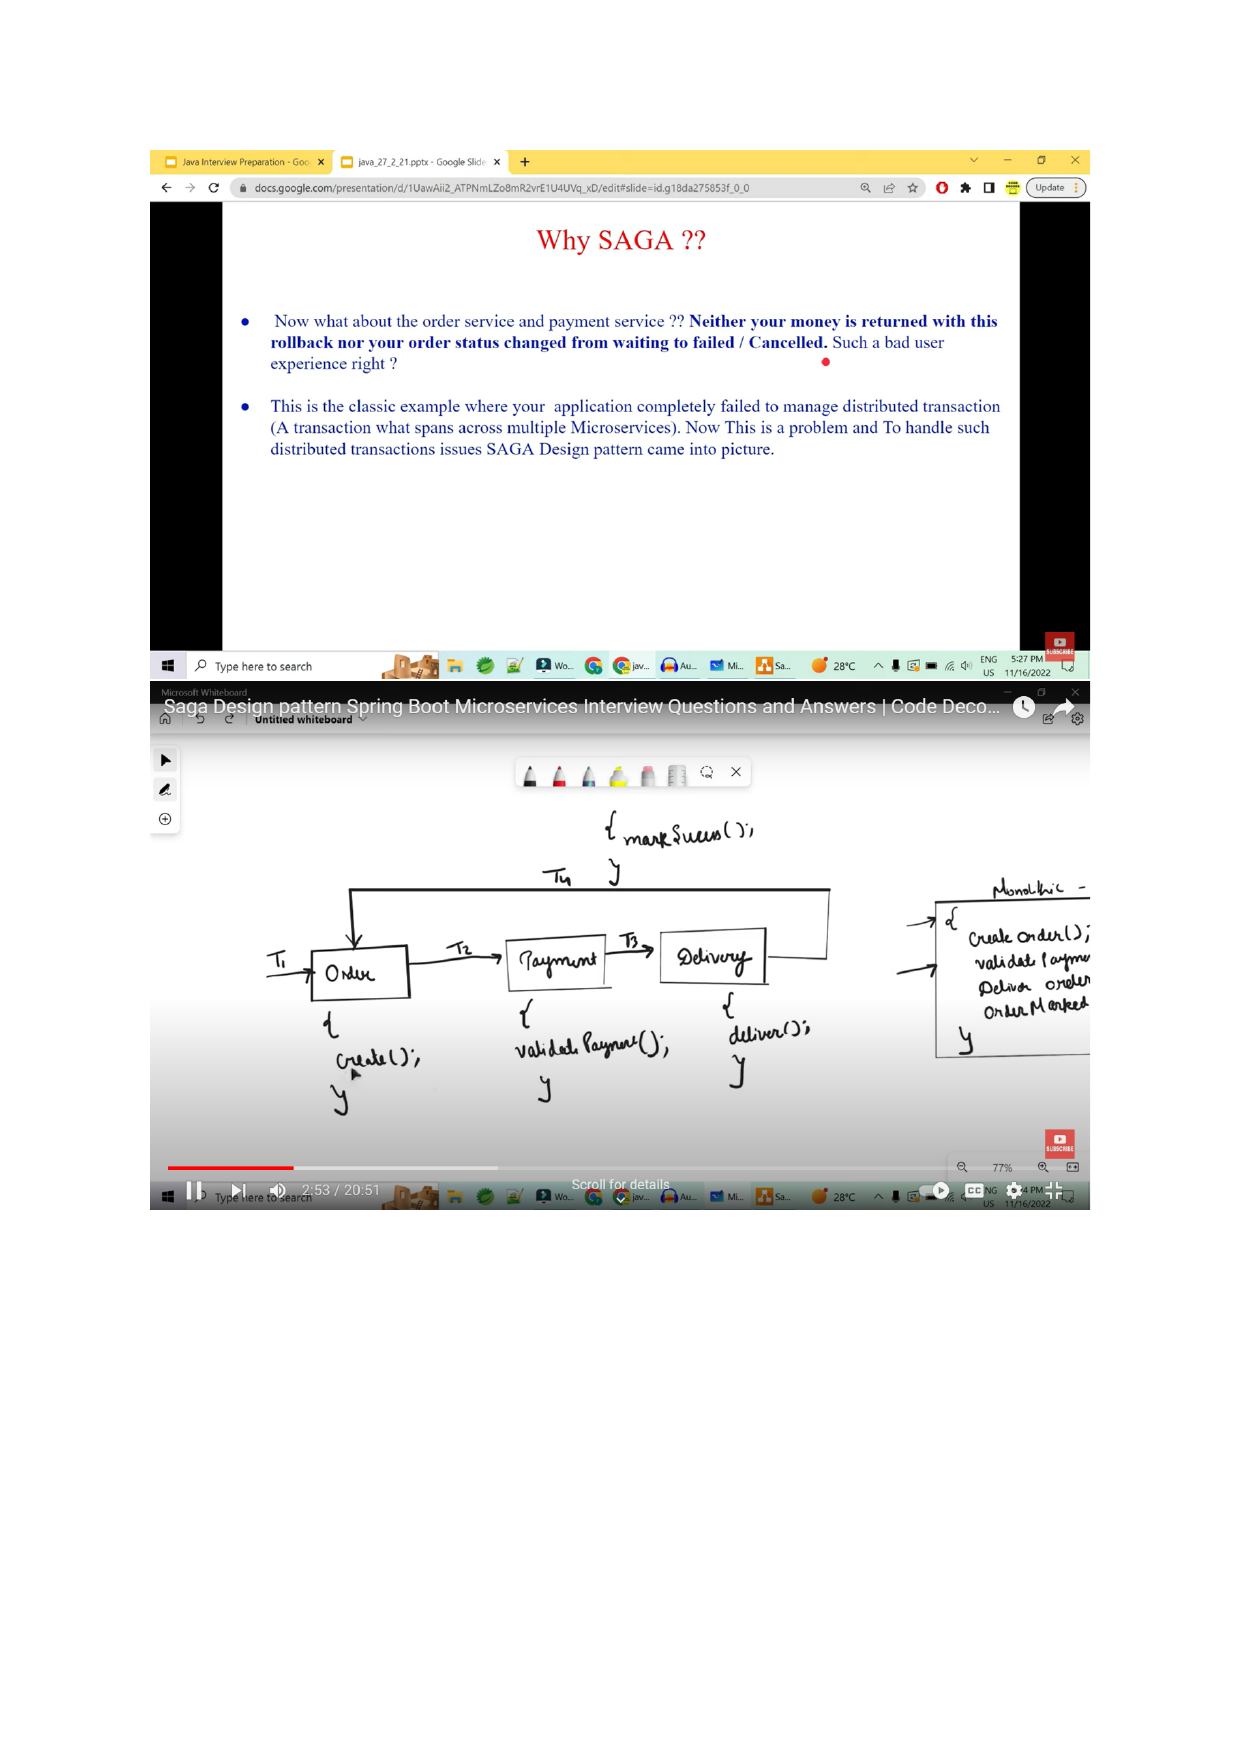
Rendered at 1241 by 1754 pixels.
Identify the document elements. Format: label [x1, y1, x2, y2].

picture [150, 681, 1091, 1210]
picture [150, 150, 1091, 679]
